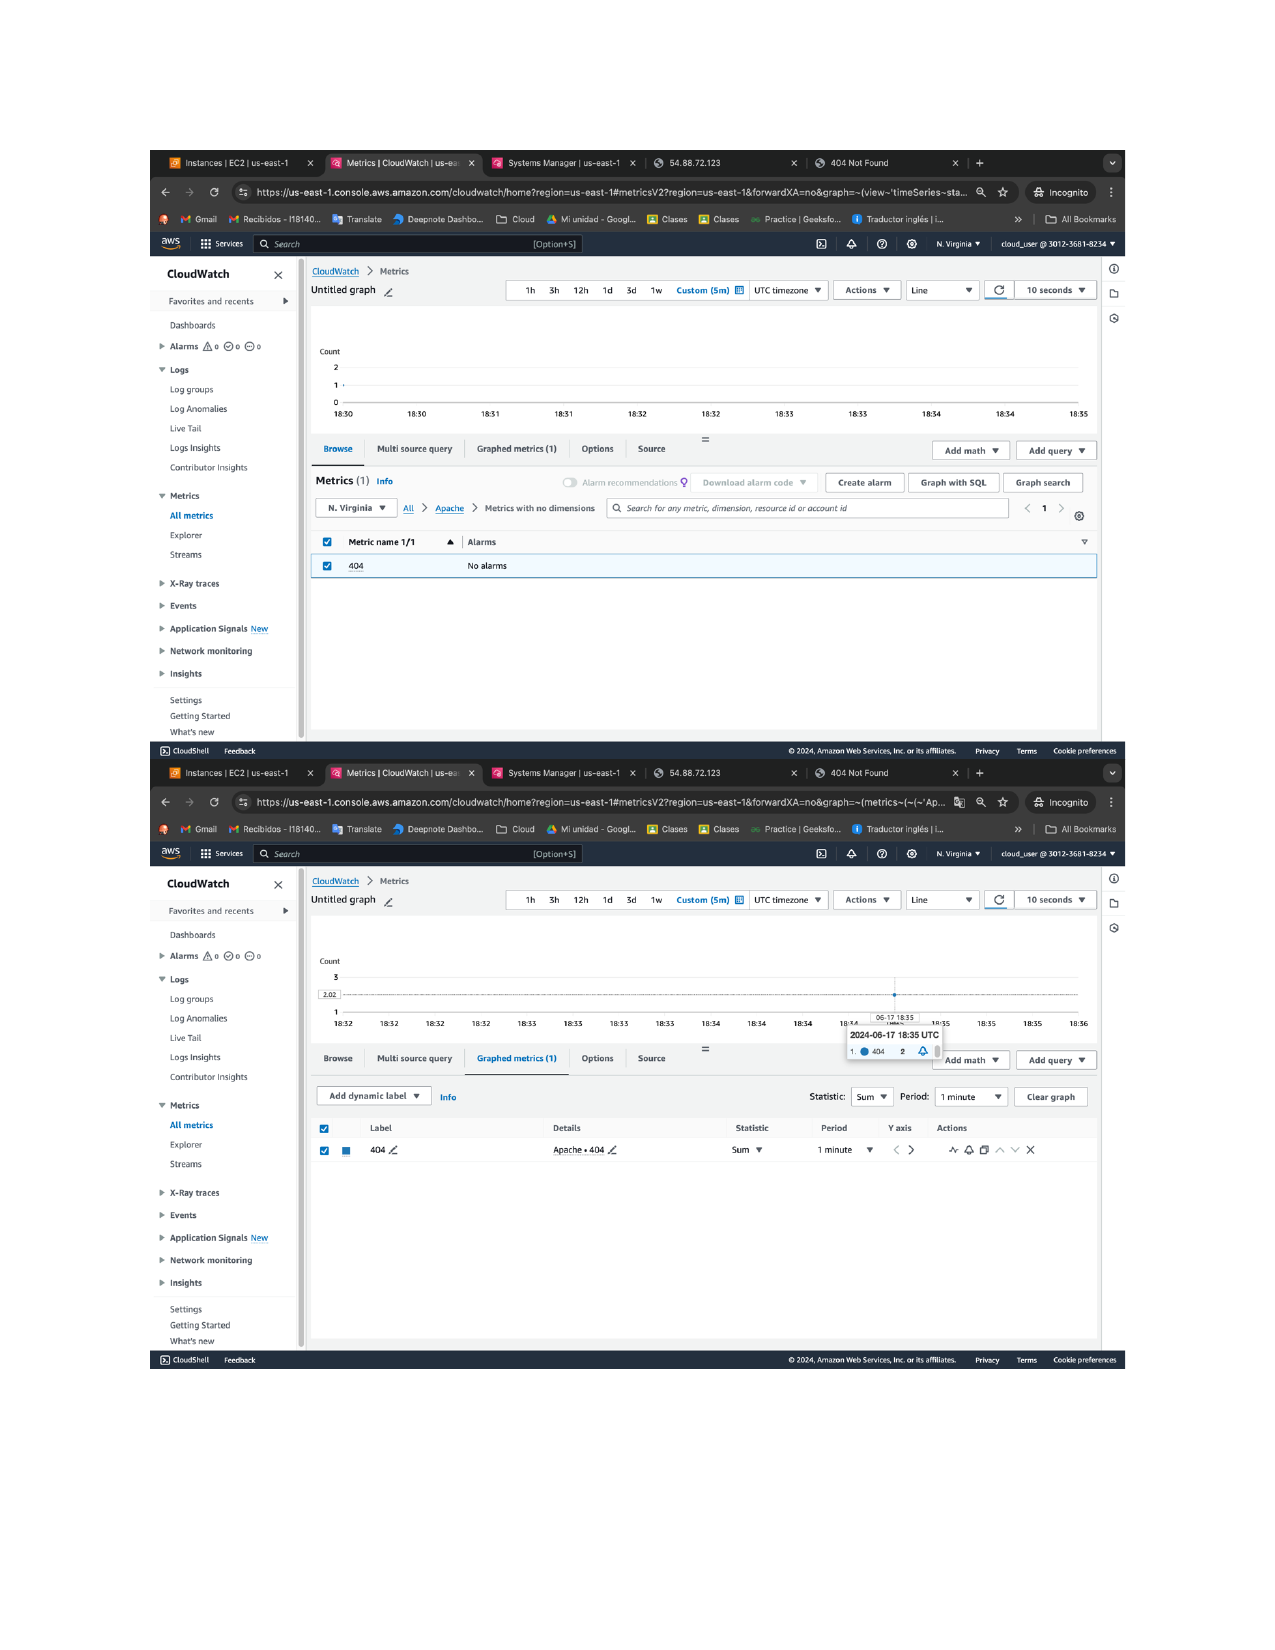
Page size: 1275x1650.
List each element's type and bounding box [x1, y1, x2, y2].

picture [150, 150, 1125, 1369]
